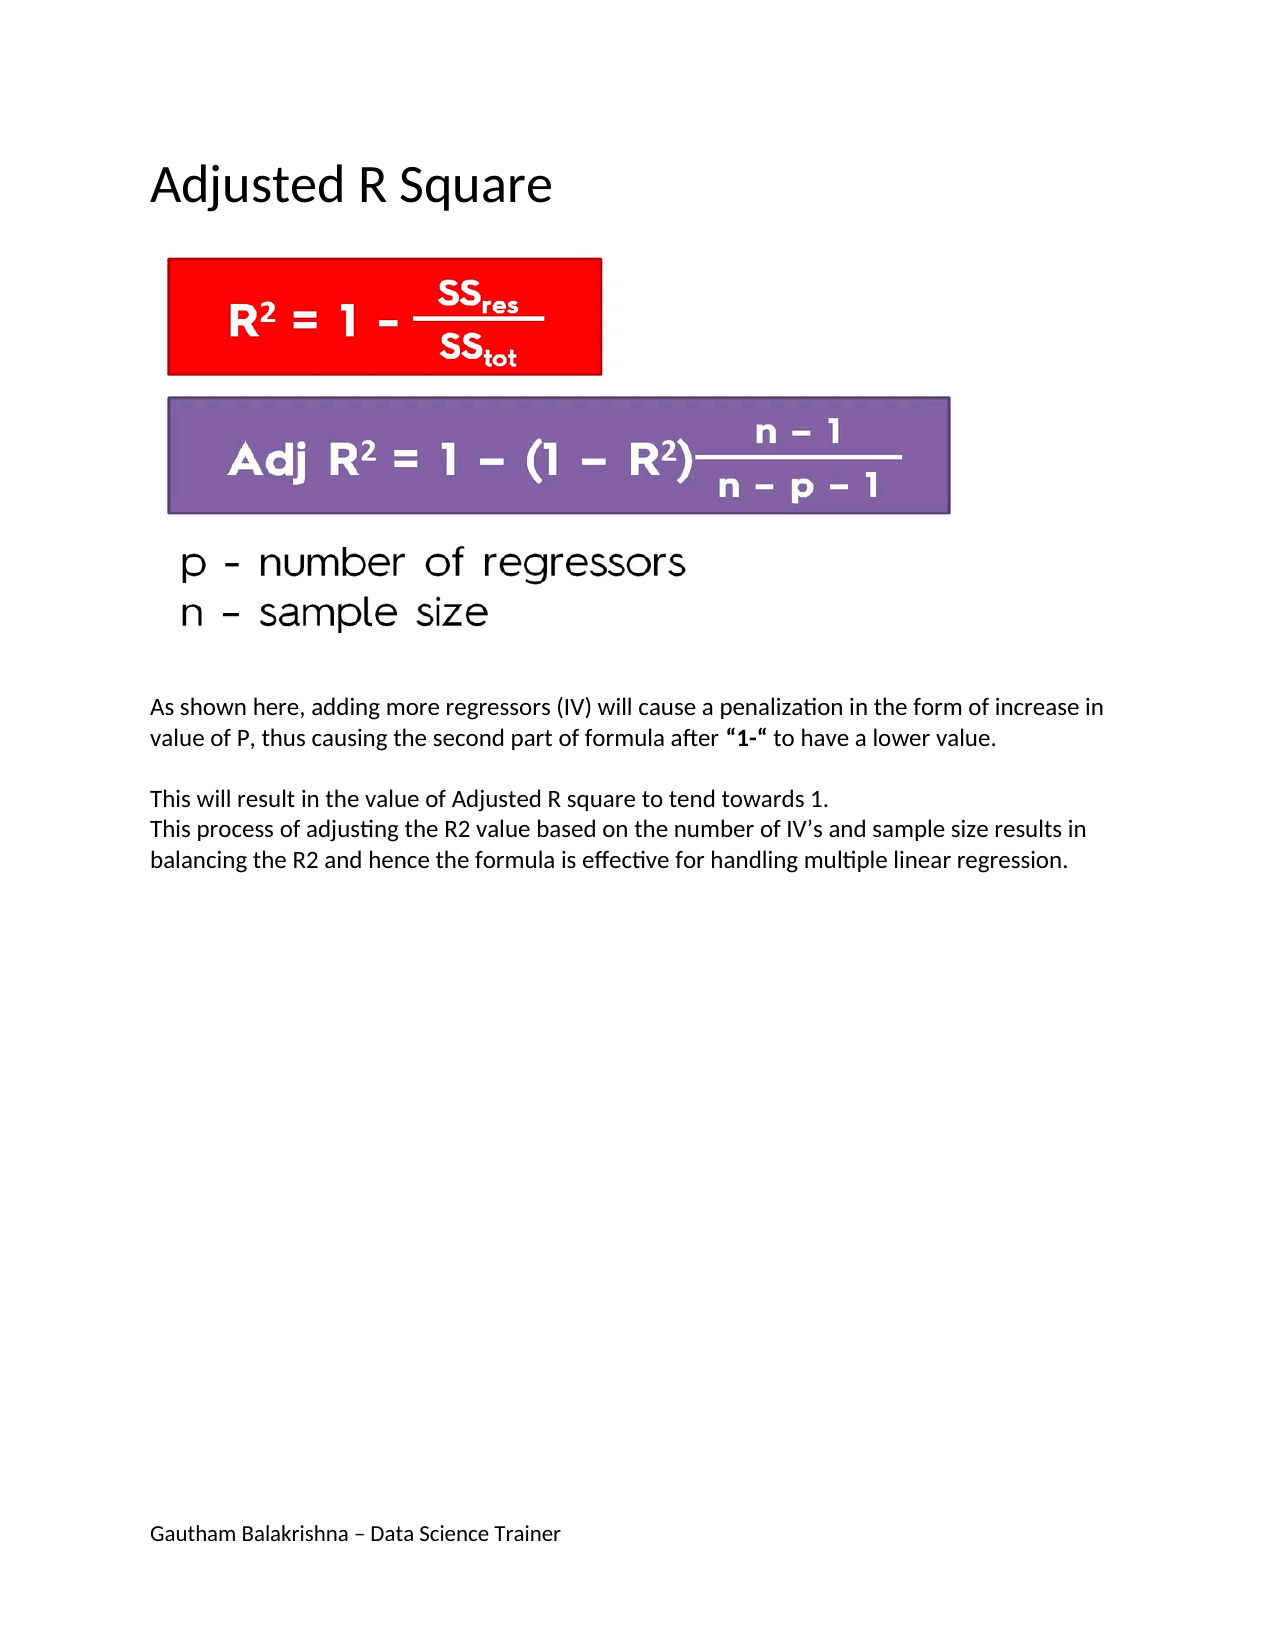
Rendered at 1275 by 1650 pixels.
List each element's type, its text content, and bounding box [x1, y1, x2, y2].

text This will result in the value of Adjusted R square to tend towards 1. [150, 783, 1125, 813]
text This process of adjusting the R2 value based on the number of IV’s and sample size results in balancing the R2 and hence the formula is effective for handling multiple linear regression. [150, 813, 1125, 874]
text Adjusted R Square [150, 150, 1125, 216]
picture [150, 246, 969, 661]
text As shown here, adding more regressors (IV) will cause a penalization in the form of increase in value of P, thus causing the second part of formula after “1-“ to have a lower value. [150, 691, 1125, 752]
